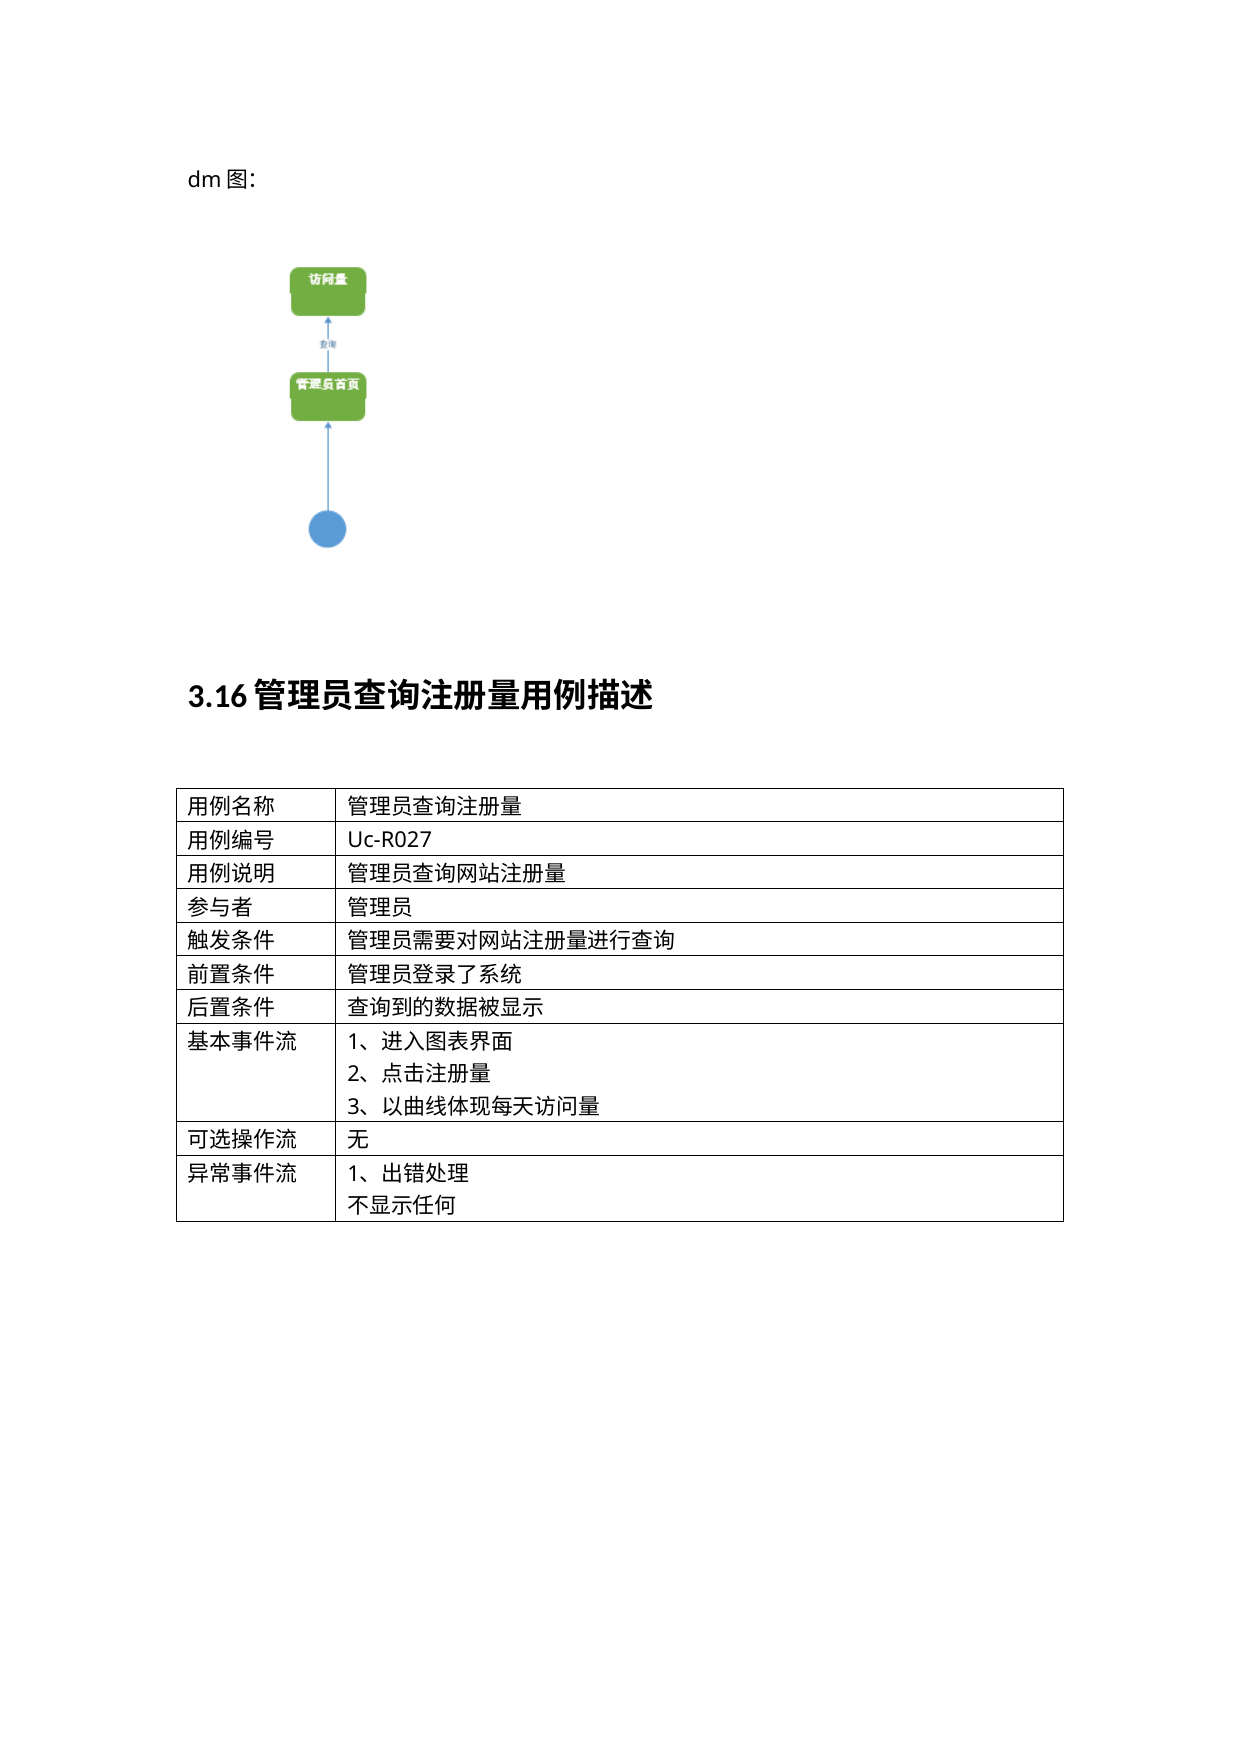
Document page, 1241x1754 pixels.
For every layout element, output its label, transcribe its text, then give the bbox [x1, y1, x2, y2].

table_cell 用例说明 [177, 856, 335, 888]
subtitle 3.16管理员查询注册量用例描述 [187, 661, 1053, 726]
table_cell 异常事件流 [177, 1156, 335, 1221]
table_cell 前置条件 [177, 956, 335, 989]
table_cell 1、出错处理 不显示任何 [336, 1156, 1063, 1221]
picture [187, 211, 530, 630]
table_header 用例名称 [177, 789, 335, 821]
table_cell 后置条件 [177, 990, 335, 1022]
subtitle dm图： [187, 162, 1053, 194]
table_cell 可选操作流 [177, 1122, 335, 1154]
table_cell 管理员登录了系统 [336, 956, 1063, 989]
table_cell 管理员需要对网站注册量进行查询 [336, 923, 1063, 955]
table_cell 用例编号 [177, 822, 335, 855]
table_header 管理员查询注册量 [336, 789, 1063, 821]
table_cell 查询到的数据被显示 [336, 990, 1063, 1022]
table_cell 1、进入图表界面 2、点击注册量 3、以曲线体现每天访问量 [336, 1024, 1063, 1121]
table_cell 管理员查询网站注册量 [336, 856, 1063, 888]
table_cell 参与者 [177, 889, 335, 922]
table_cell 触发条件 [177, 923, 335, 955]
table_cell Uc-R027 [336, 822, 1063, 855]
table_cell 管理员 [336, 889, 1063, 922]
table_cell 基本事件流 [177, 1024, 335, 1121]
table_cell 无 [336, 1122, 1063, 1154]
